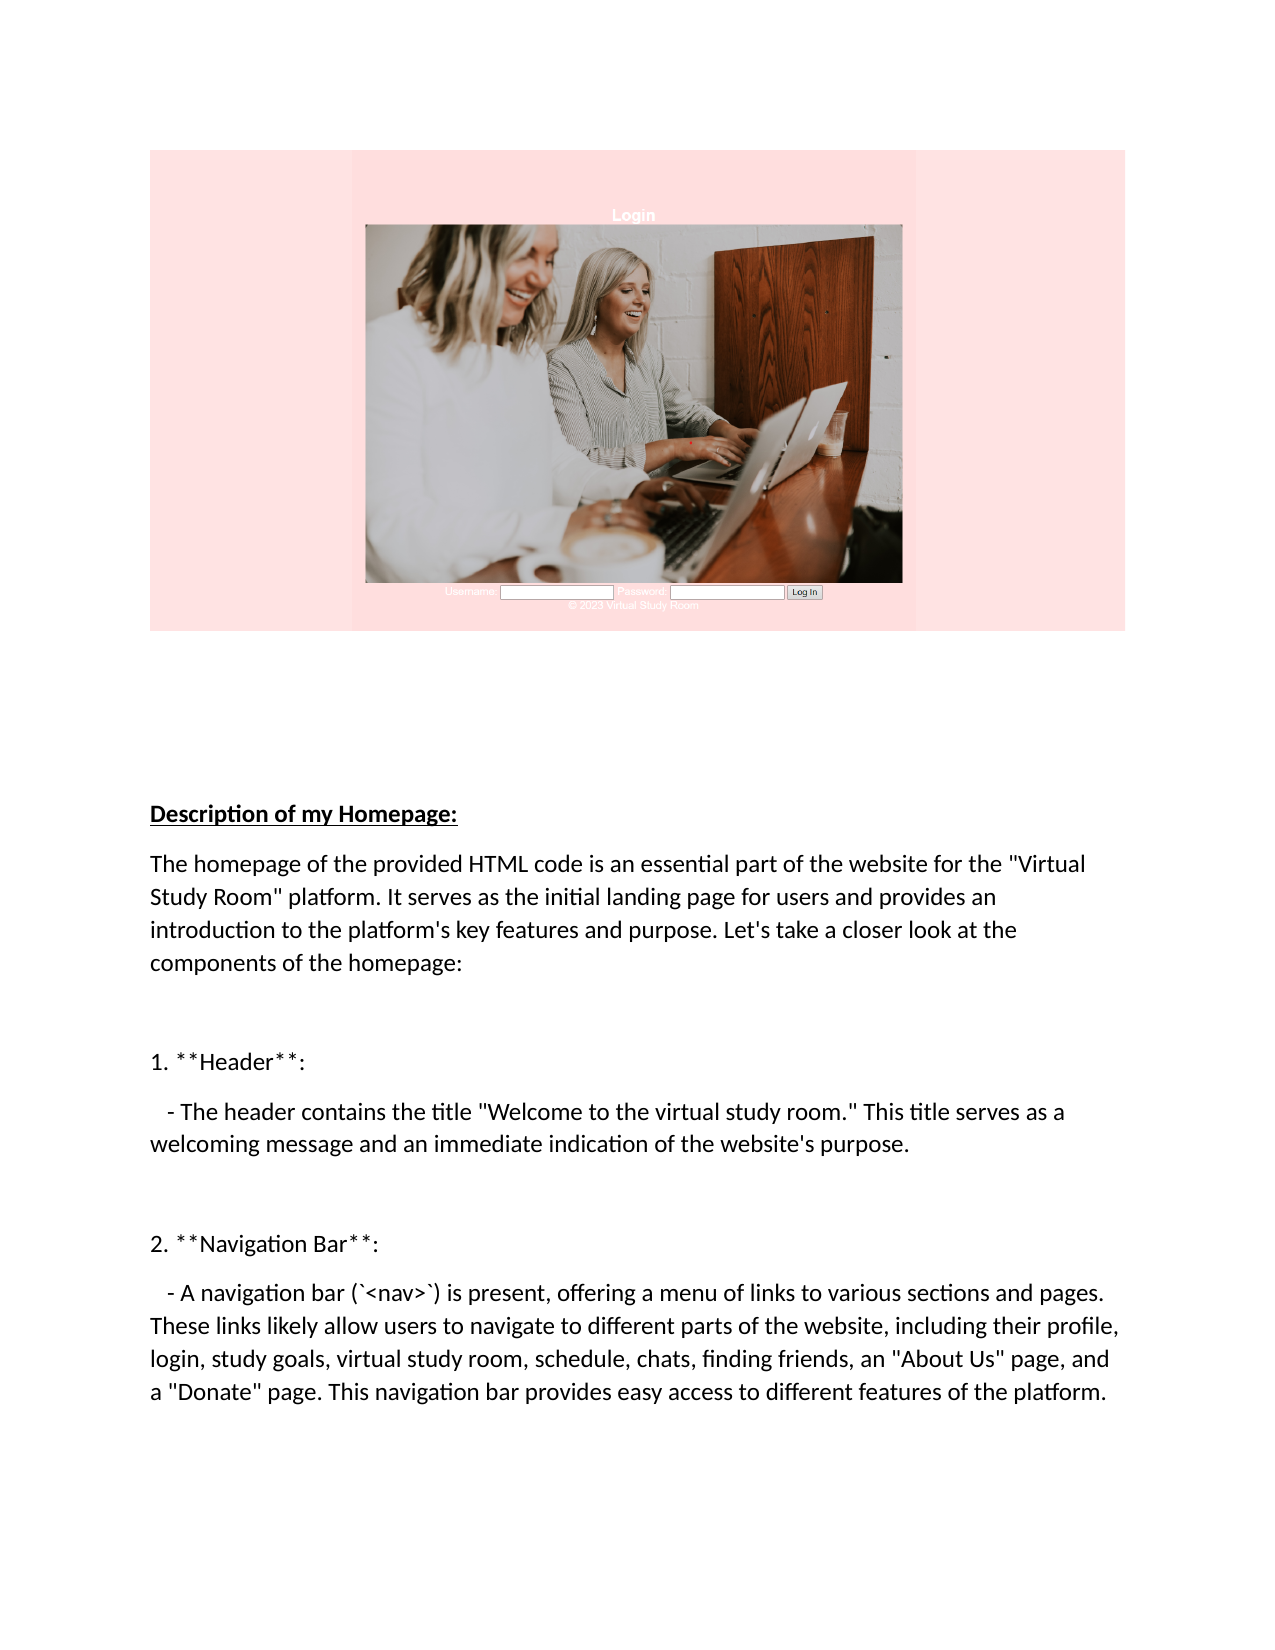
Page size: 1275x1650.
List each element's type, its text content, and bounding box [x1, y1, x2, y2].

text The homepage of the provided HTML code is an essential part of the website for the "Virtual Study Room" platform. It serves as the initial landing page for users and provides an introduction to the platform's key features and purpose. Let's take a closer look at the components of the homepage: [150, 848, 1125, 977]
text 2. **Navigation Bar**: [150, 1228, 1125, 1258]
text - A navigation bar (`<nav>`) is present, offering a menu of links to various sections and pages. These links likely allow users to navigate to different parts of the website, including their profile, login, study goals, virtual study room, schedule, chats, finding friends, an "About Us" page, and a "Donate" page. This navigation bar provides easy access to different features of the platform. [150, 1277, 1125, 1407]
picture [150, 150, 1125, 631]
text 1. **Header**: [150, 1046, 1125, 1077]
text Description of my Homepage: [150, 799, 1125, 829]
text - The header contains the title "Welcome to the virtual study room." This title serves as a welcoming message and an immediate indication of the website's purpose. [150, 1096, 1125, 1159]
